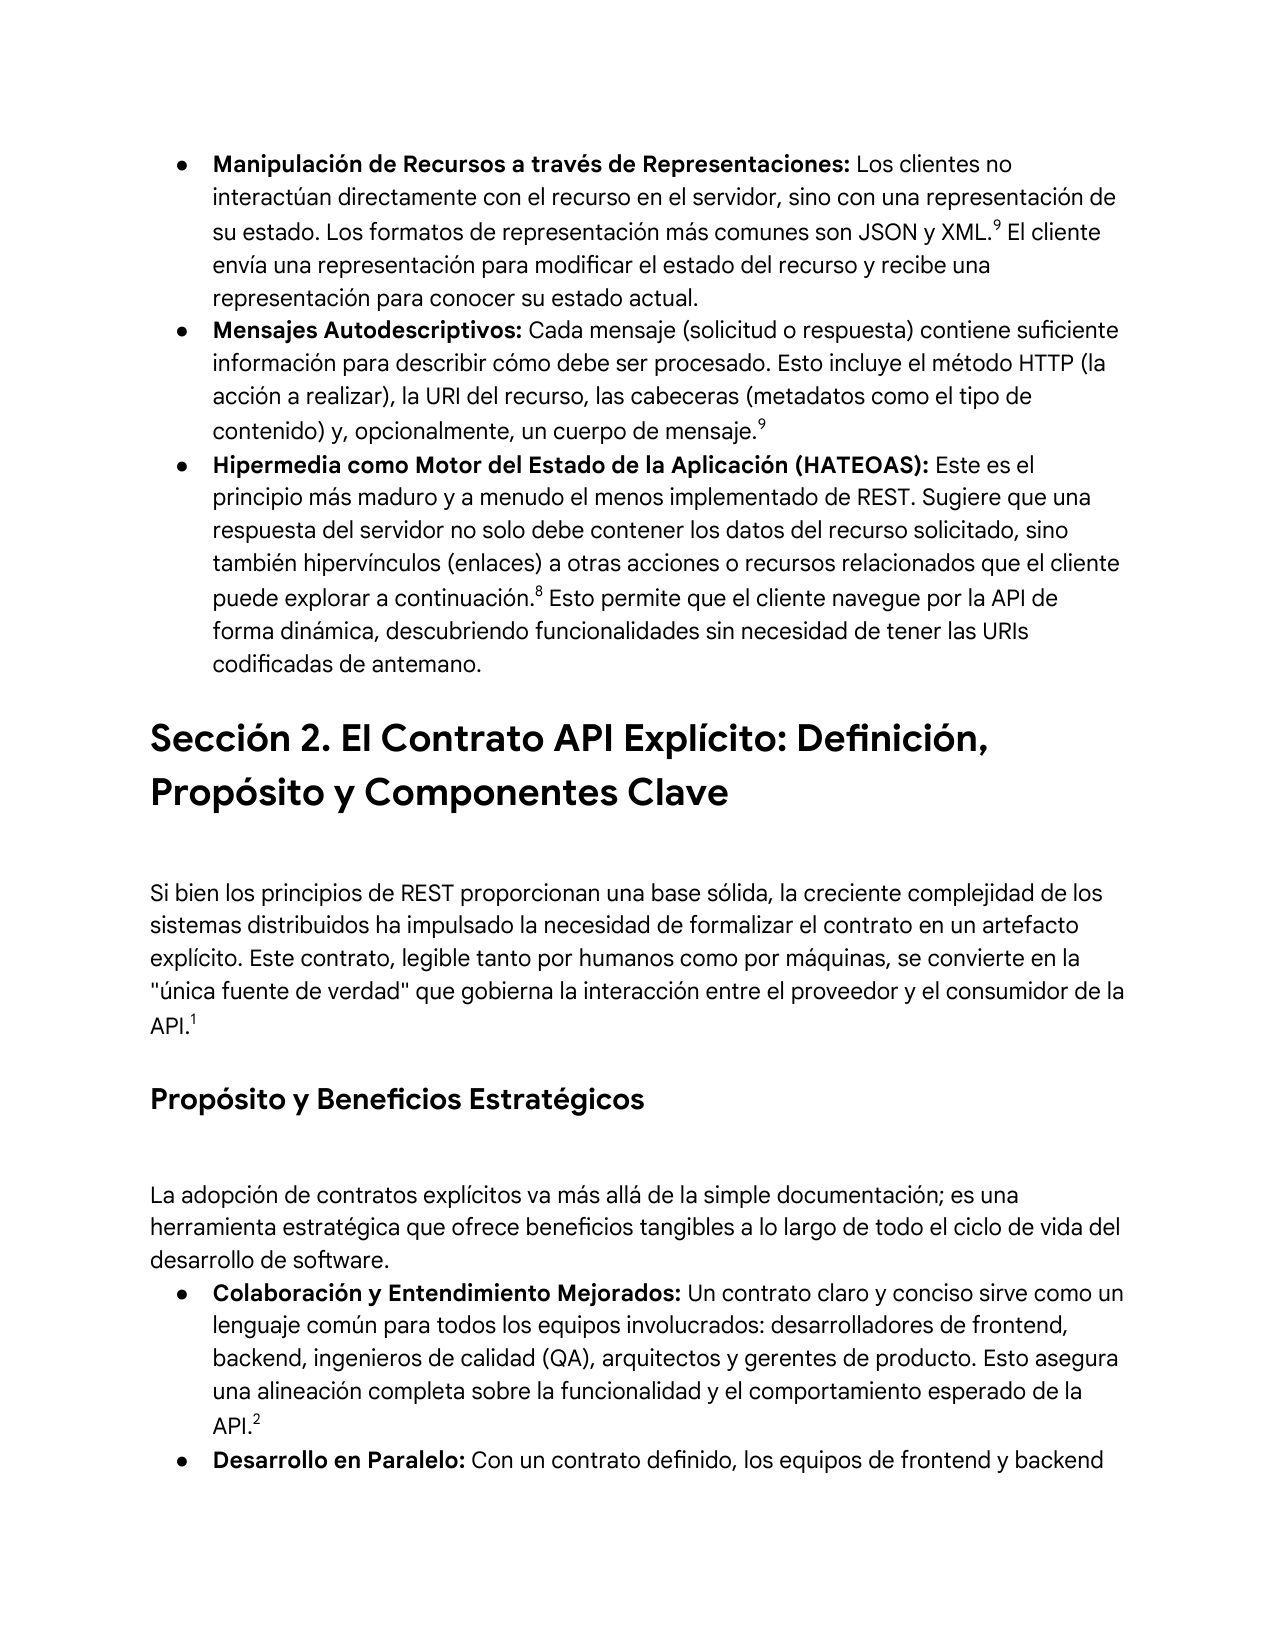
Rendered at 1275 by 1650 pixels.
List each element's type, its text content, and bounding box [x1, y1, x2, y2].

list Manipulación de Recursos a través de Representaciones: Los clientes no interactúan directamente con el recurso en el servidor, sino con una representación de su estado. Los formatos de representación más comunes son JSON y XML.9 El cliente envía una representación para modificar el estado del recurso y recibe una representación para conocer su estado actual. [175, 150, 1125, 313]
subtitle Propósito y Beneficios Estratégicos [150, 1081, 1125, 1118]
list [175, 1446, 1125, 1475]
list Mensajes Autodescriptivos: Cada mensaje (solicitud o respuesta) contiene suficiente información para describir cómo debe ser procesado. Esto incluye el método HTTP (la acción a realizar), la URI del recurso, las cabeceras (metadatos como el tipo de contenido) y, opcionalmente, un cuerpo de mensaje.9 [175, 317, 1125, 446]
text La adopción de contratos explícitos va más allá de la simple documentación; es una herramienta estratégica que ofrece beneficios tangibles a lo largo de todo el ciclo de vida del desarrollo de software. [150, 1181, 1125, 1275]
text Si bien los principios de REST proporcionan una base sólida, la creciente complejidad de los sistemas distribuidos ha impulsado la necesidad de formalizar el contrato en un artefacto explícito. Este contrato, legible tanto por humanos como por máquinas, se convierte en la "única fuente de verdad" que gobierna la interacción entre el proveedor y el consumidor de la API.1 [150, 879, 1125, 1041]
subtitle Sección 2. El Contrato API Explícito: Definición, Propósito y Componentes Clave [150, 716, 1125, 816]
list Hipermedia como Motor del Estado de la Aplicación (HATEOAS): Este es el principio más maduro y a menudo el menos implementado de REST. Sugiere que una respuesta del servidor no solo debe contener los datos del recurso solicitado, sino también hipervínculos (enlaces) a otras acciones o recursos relacionados que el cliente puede explorar a continuación.8 Esto permite que el cliente navegue por la API de forma dinámica, descubriendo funcionalidades sin necesidad de tener las URIs codificadas de antemano. [175, 451, 1125, 679]
list Colaboración y Entendimiento Mejorados: Un contrato claro y conciso sirve como un lenguaje común para todos los equipos involucrados: desarrolladores de frontend, backend, ingenieros de calidad (QA), arquitectos y gerentes de producto. Esto asegura una alineación completa sobre la funcionalidad y el comportamiento esperado de la API.2 [175, 1279, 1125, 1442]
